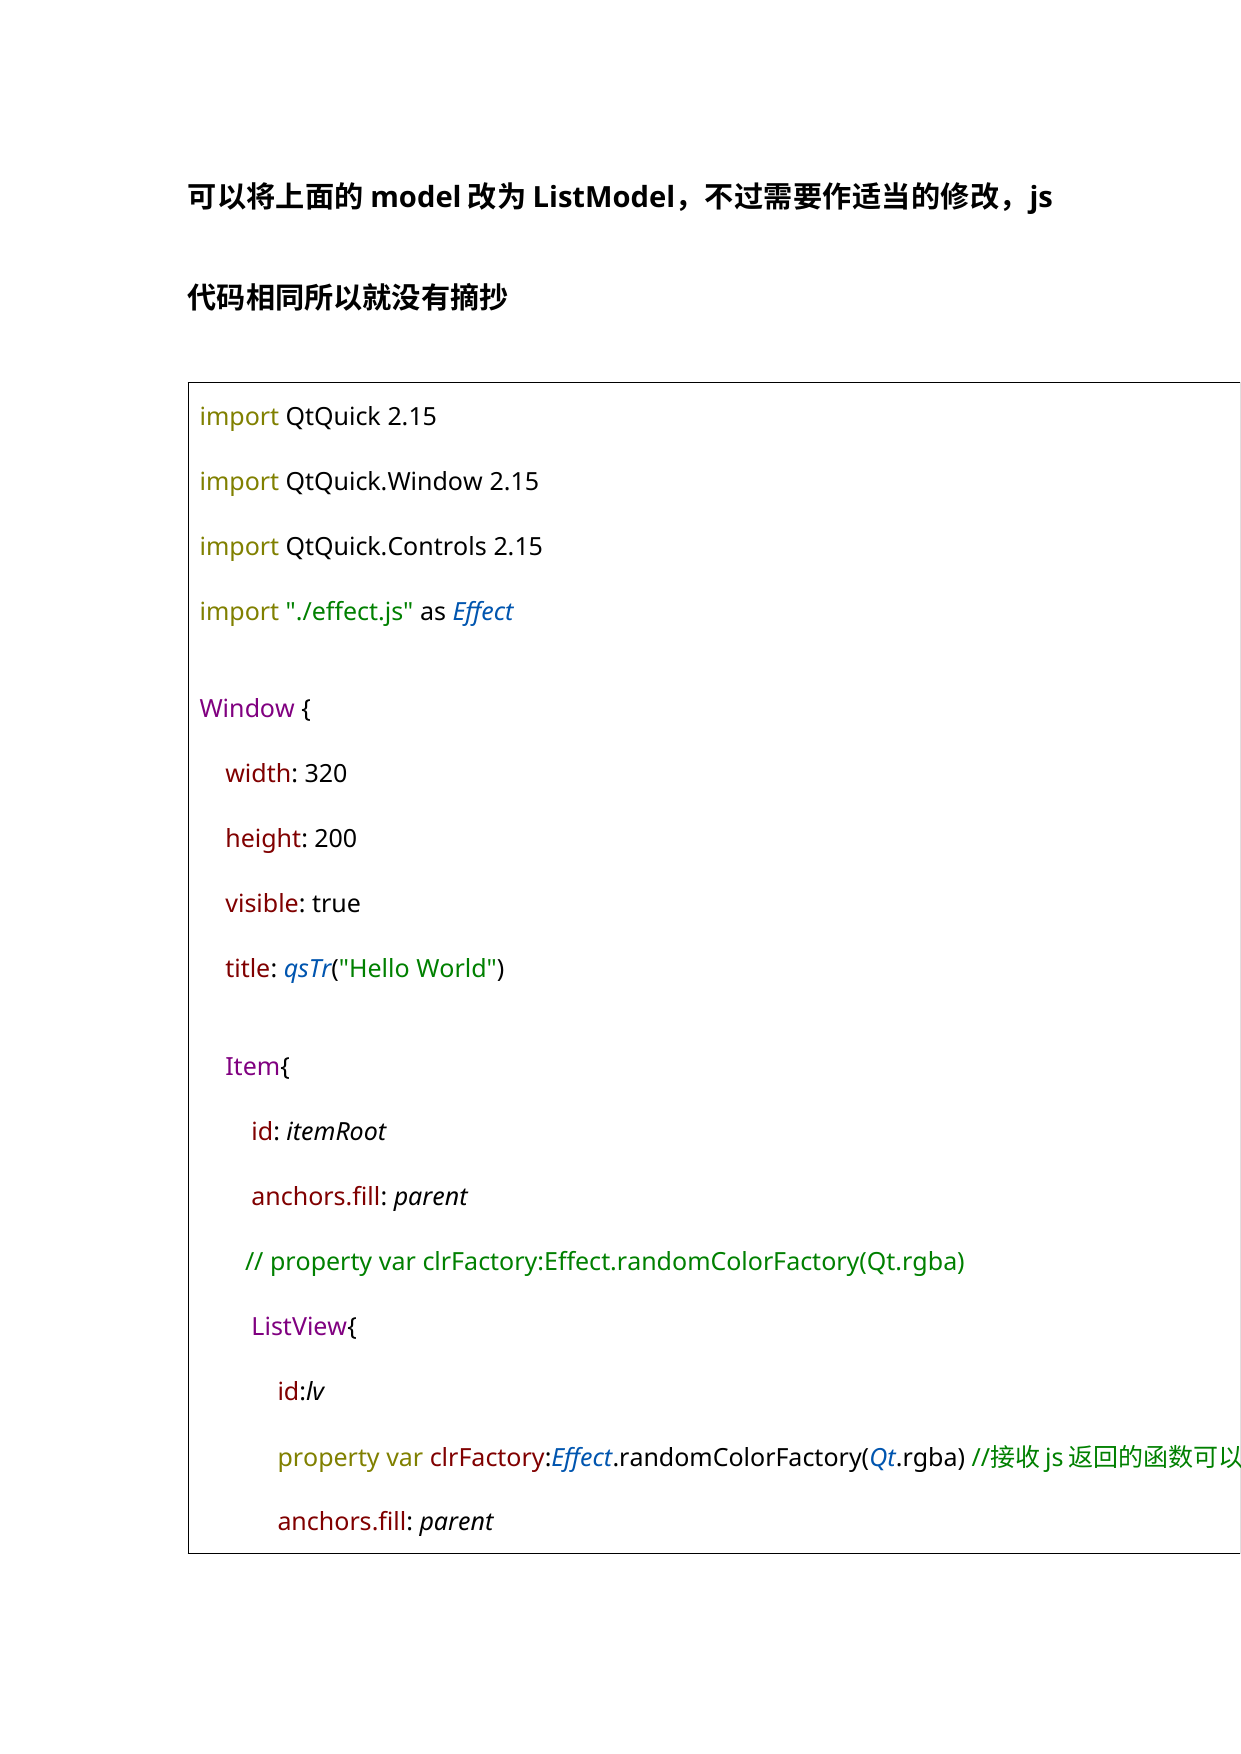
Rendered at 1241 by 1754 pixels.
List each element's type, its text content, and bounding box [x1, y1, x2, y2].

subtitle 可以将上面的model改为ListModel，不过需要作适当的修改，js代码相同所以就没有摘抄 [187, 162, 1053, 328]
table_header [189, 383, 1240, 1553]
